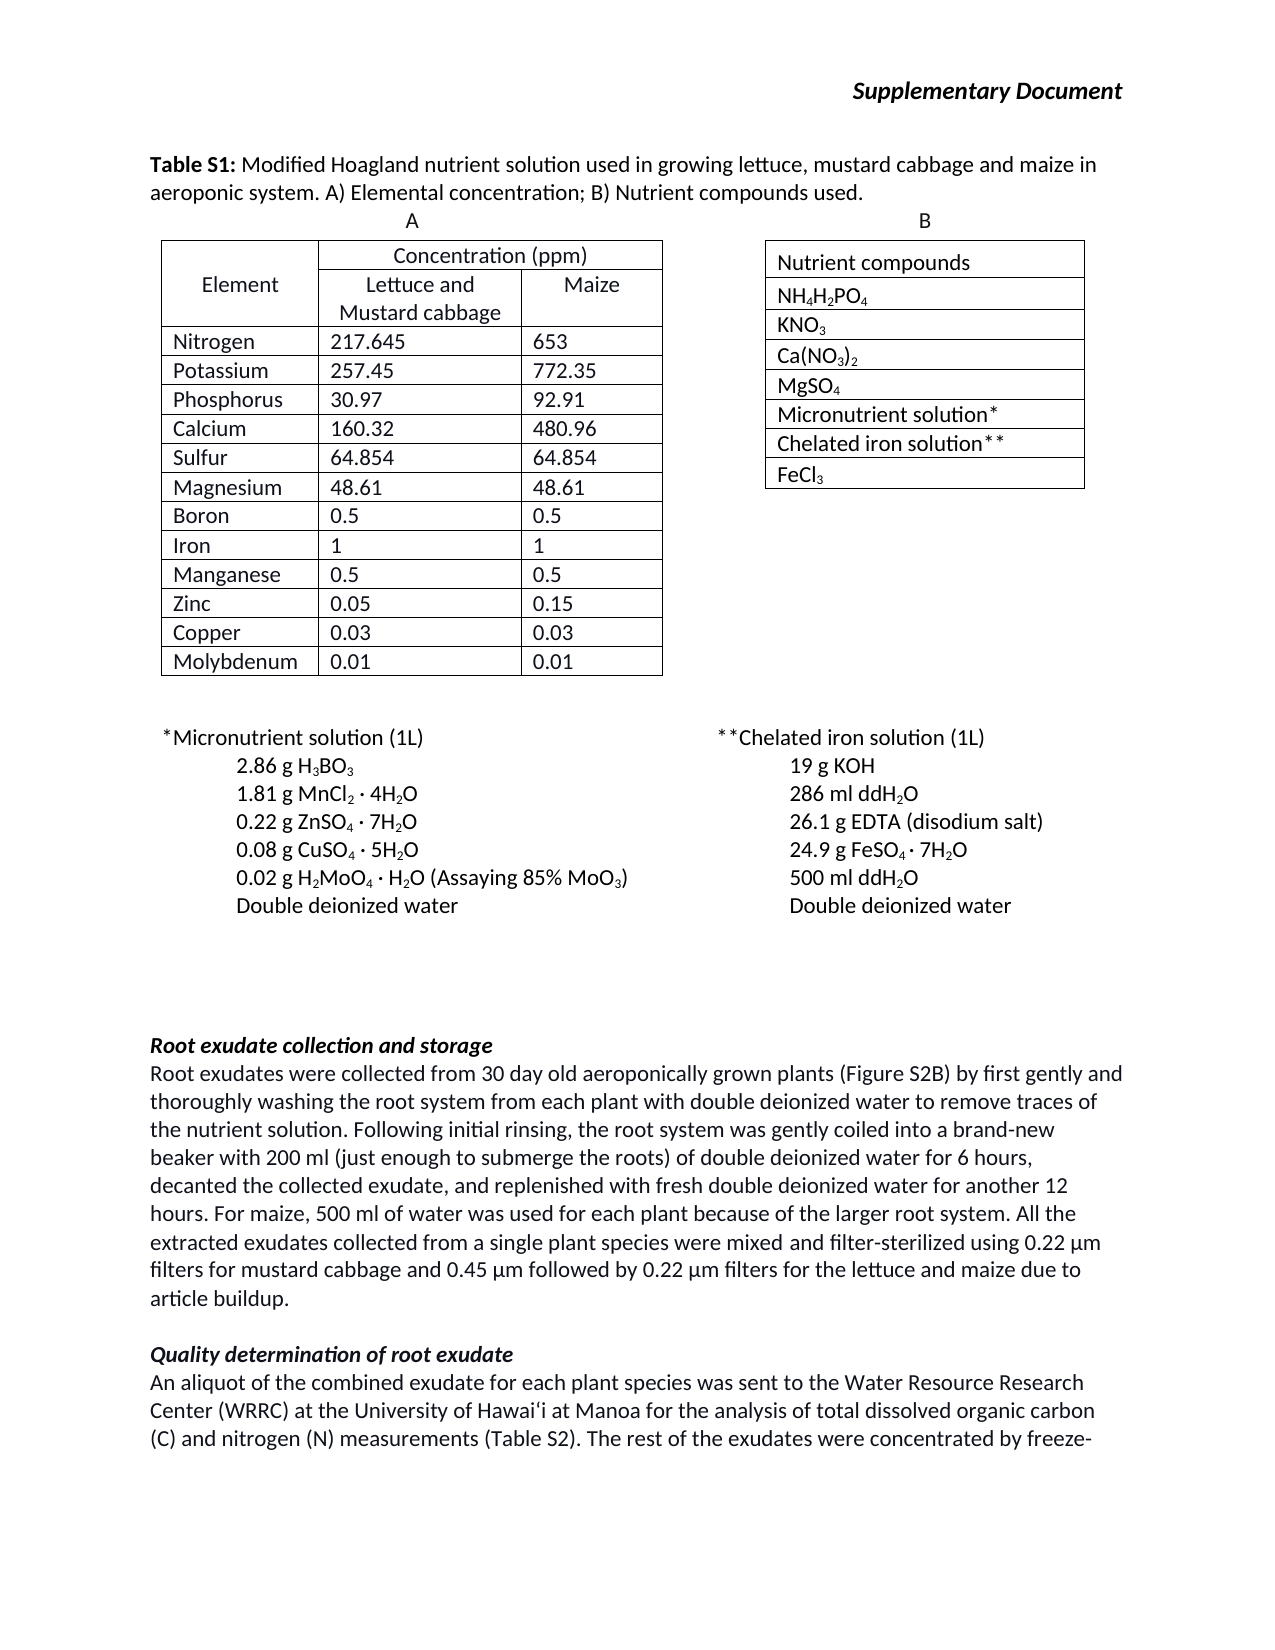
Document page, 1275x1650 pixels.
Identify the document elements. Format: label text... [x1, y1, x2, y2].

table_header **Chelated iron solution (1L) 19 g KOH 286 ml ddH2O 26.1 g EDTA (disodium salt) 24.9 g FeSO4 · 7H2O 500 ml ddH2O Double deionized water [705, 723, 1124, 975]
text Root exudate collection and storage [150, 1031, 1125, 1059]
text Table S1: Modified Hoagland nutrient solution used in growing lettuce, mustard cabbage and maize in aeroponic system. A) Elemental concentration; B) Nutrient compounds used. [150, 150, 1125, 206]
table_header *Micronutrient solution (1L) 2.86 g H3BO3 1.81 g MnCl2 · 4H2O 0.22 g ZnSO4 · 7H2O 0.08 g CuSO4 · 5H2O 0.02 g H2MoO4 · H2O (Assaying 85% MoO3) Double deionized water [150, 723, 705, 975]
table_header A [150, 206, 674, 240]
text Root exudates were collected from 30 day old aeroponically grown plants (Figure S2B) by first gently and thoroughly washing the root system from each plant with double deionized water to remove traces of the nutrient solution. Following initial rinsing, the root system was gently coiled into a brand-new beaker with 200 ml (just enough to submerge the roots) of double deionized water for 6 hours, decanted the collected exudate, and replenished with fresh double deionized water for another 12 hours. For maize, 500 ml of water was used for each plant because of the larger root system. All the extracted exudates collected from a single plant species were mixed and filter-sterilized using 0.22 µm filters for mustard cabbage and 0.45 µm followed by 0.22 µm filters for the lettuce and maize due to article buildup. [150, 1059, 1125, 1312]
text Quality determination of root exudate [150, 1340, 1125, 1368]
table_header B [674, 206, 1176, 240]
table_cell [674, 240, 1176, 695]
table_cell [150, 240, 674, 695]
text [150, 1368, 1125, 1452]
